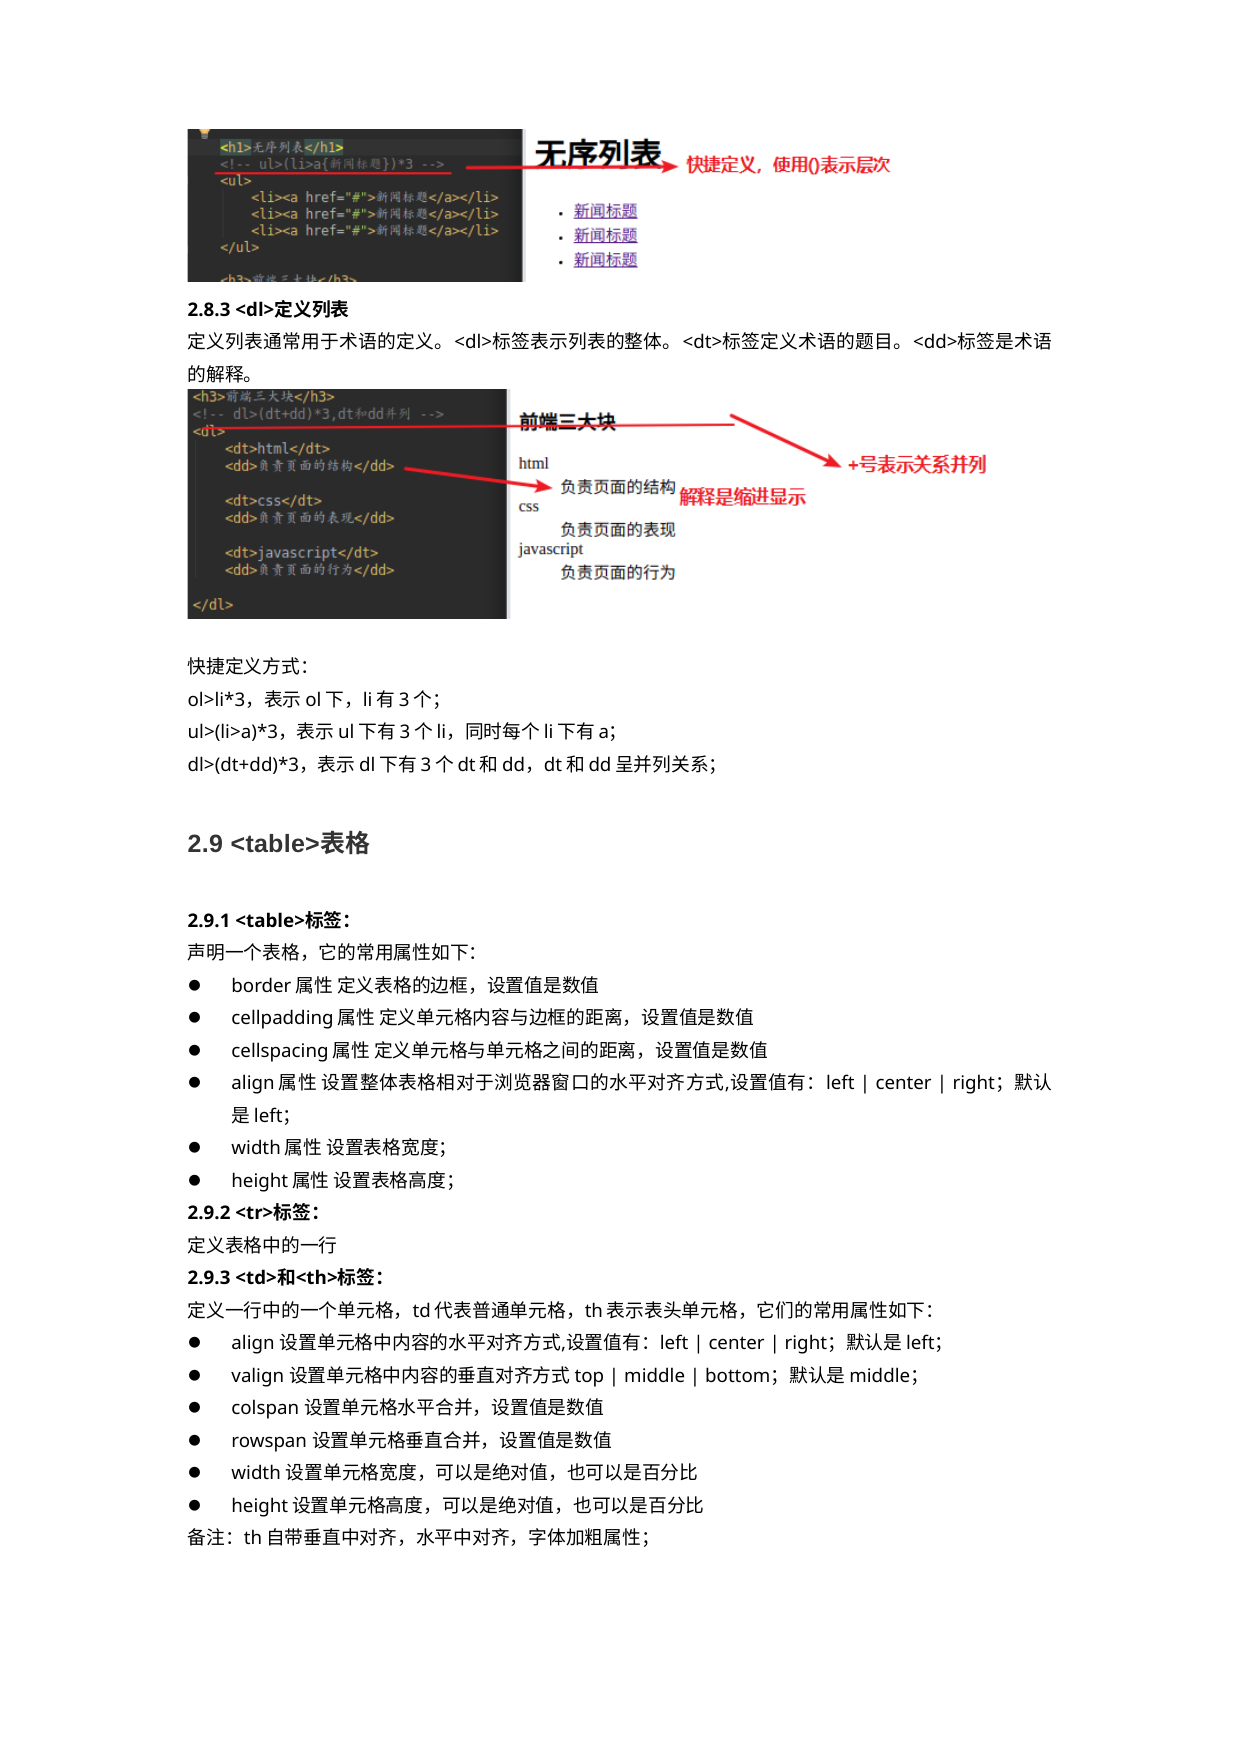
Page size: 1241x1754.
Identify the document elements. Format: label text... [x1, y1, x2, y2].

list cellpadding属性 定义单元格内容与边框的距离，设置值是数值 [187, 1000, 1053, 1033]
list rowspan 设置单元格垂直合并，设置值是数值 [187, 1423, 1053, 1455]
text ul>(li>a)*3，表示ul下有3个li，同时每个li下有a； [187, 714, 1053, 747]
list height属性 设置表格高度； [187, 1163, 1053, 1195]
text dl>(dt+dd)*3，表示dl下有3个dt和dd，dt和dd呈并列关系； [187, 747, 1053, 779]
list width 设置单元格宽度，可以是绝对值，也可以是百分比 [187, 1455, 1053, 1488]
list colspan 设置单元格水平合并，设置值是数值 [187, 1390, 1053, 1423]
picture [187, 129, 896, 282]
subtitle 2.8.3 <dl>定义列表 [187, 292, 1053, 324]
list width属性 设置表格宽度； [187, 1130, 1053, 1163]
list height设置单元格高度，可以是绝对值，也可以是百分比 [187, 1488, 1053, 1520]
text 定义列表通常用于术语的定义。<dl>标签表示列表的整体。<dt>标签定义术语的题目。<dd>标签是术语的解释。 [187, 324, 1053, 389]
text 定义表格中的一行 [187, 1228, 1053, 1260]
text ol>li*3，表示ol下，li有3个； [187, 682, 1053, 714]
text 定义一行中的一个单元格，td代表普通单元格，th表示表头单元格，它们的常用属性如下： [187, 1293, 1053, 1325]
list align属性 设置整体表格相对于浏览器窗口的水平对齐方式,设置值有：left | center | right；默认是left； [187, 1065, 1053, 1130]
list valign 设置单元格中内容的垂直对齐方式 top | middle | bottom；默认是middle； [187, 1358, 1053, 1390]
text 声明一个表格，它的常用属性如下： [187, 935, 1053, 968]
list cellspacing属性 定义单元格与单元格之间的距离，设置值是数值 [187, 1033, 1053, 1065]
subtitle 2.9.2 <tr>标签： [187, 1195, 1053, 1228]
text 备注：th自带垂直中对齐，水平中对齐，字体加粗属性； [187, 1520, 1053, 1553]
subtitle 2.9.3 <td>和<th>标签： [187, 1260, 1053, 1293]
picture [187, 389, 1010, 619]
list align 设置单元格中内容的水平对齐方式,设置值有：left | center | right；默认是left； [187, 1325, 1053, 1358]
subtitle 2.9 <table>表格 [187, 809, 1053, 874]
subtitle 2.9.1 <table>标签： [187, 903, 1053, 935]
list border属性 定义表格的边框，设置值是数值 [187, 968, 1053, 1000]
text 快捷定义方式： [187, 649, 1053, 682]
